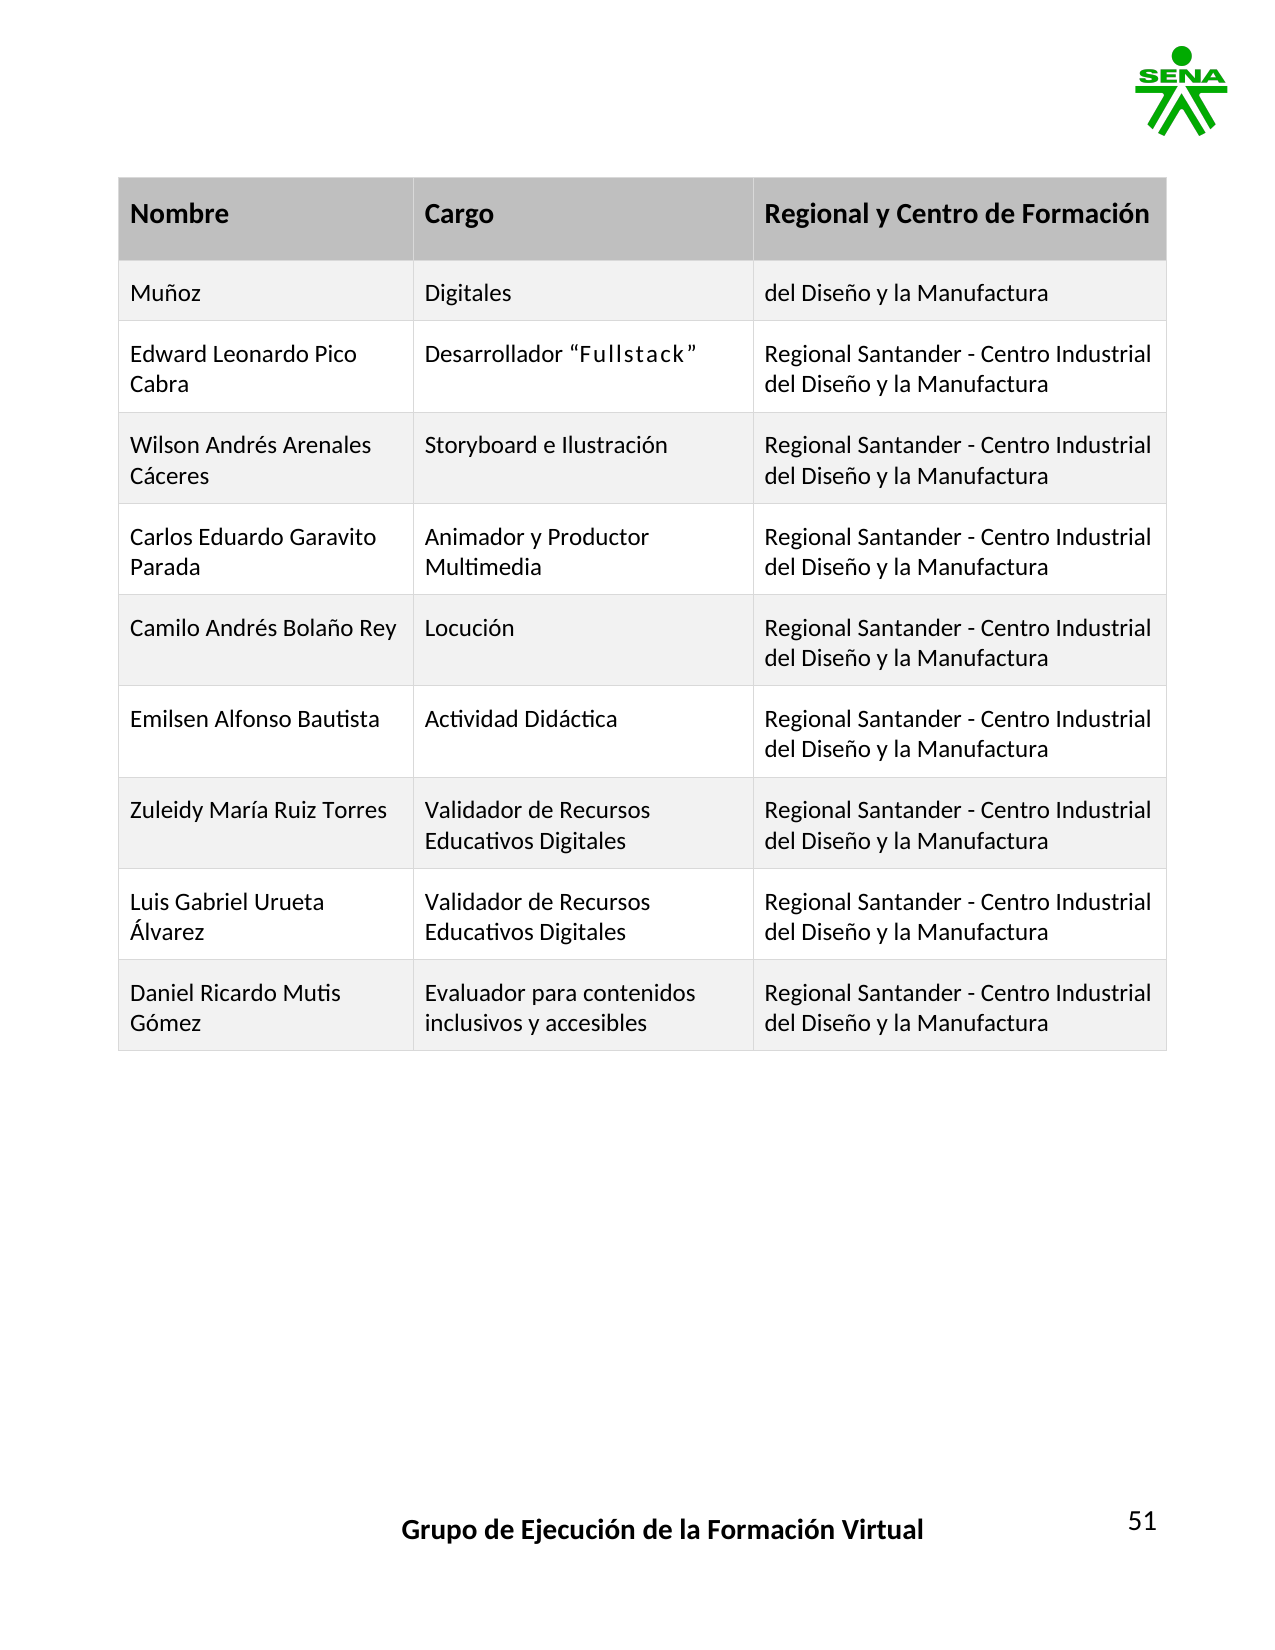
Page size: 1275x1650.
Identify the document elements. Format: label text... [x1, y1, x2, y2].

table_cell Locución [414, 595, 753, 685]
table_cell Regional Santander - Centro Industrial del Diseño y la Manufactura [754, 321, 1166, 412]
table_cell Luis Gabriel Urueta Álvarez [119, 869, 413, 959]
picture [1135, 46, 1228, 136]
table_cell Evaluador para contenidos inclusivos y accesibles [414, 960, 753, 1050]
table_cell Desarrollador “Fullstack” [414, 321, 753, 412]
table_cell Daniel Ricardo Mutis Gómez [119, 960, 413, 1050]
table_cell Regional Santander - Centro Industrial del Diseño y la Manufactura [754, 504, 1166, 594]
table_cell Validador de Recursos Educativos Digitales [414, 869, 753, 959]
table_cell Zuleidy María Ruiz Torres [119, 778, 413, 868]
table_cell Regional Santander - Centro Industrial del Diseño y la Manufactura [754, 869, 1166, 959]
table_cell Wilson Andrés Arenales Cáceres [119, 413, 413, 503]
table_header Regional y Centro de Formación [754, 178, 1166, 260]
table_cell Edward Leonardo Pico Cabra [119, 321, 413, 412]
table_cell Regional Santander - Centro Industrial del Diseño y la Manufactura [754, 960, 1166, 1050]
table_cell Diseñador de Contenidos Digitales [414, 261, 753, 320]
table_cell Actividad Didáctica [414, 686, 753, 777]
table_cell Regional Santander - Centro Industrial del Diseño y la Manufactura [754, 413, 1166, 503]
table_cell Juan Daniel Polanco Muñoz [119, 261, 413, 320]
table_cell Regional Santander - Centro Industrial del Diseño y la Manufactura [754, 686, 1166, 777]
table_cell Regional Santander - Centro Industrial del Diseño y la Manufactura [754, 261, 1166, 320]
table_cell Storyboard e Ilustración [414, 413, 753, 503]
table_cell Regional Santander - Centro Industrial del Diseño y la Manufactura [754, 778, 1166, 868]
table_cell Camilo Andrés Bolaño Rey [119, 595, 413, 685]
table_cell Regional Santander - Centro Industrial del Diseño y la Manufactura [754, 595, 1166, 685]
table_cell Emilsen Alfonso Bautista [119, 686, 413, 777]
table_header Nombre [119, 178, 413, 260]
table_cell Animador y Productor Multimedia [414, 504, 753, 594]
table_cell Validador de Recursos Educativos Digitales [414, 778, 753, 868]
table_header Cargo [414, 178, 753, 260]
table_cell Carlos Eduardo Garavito Parada [119, 504, 413, 594]
